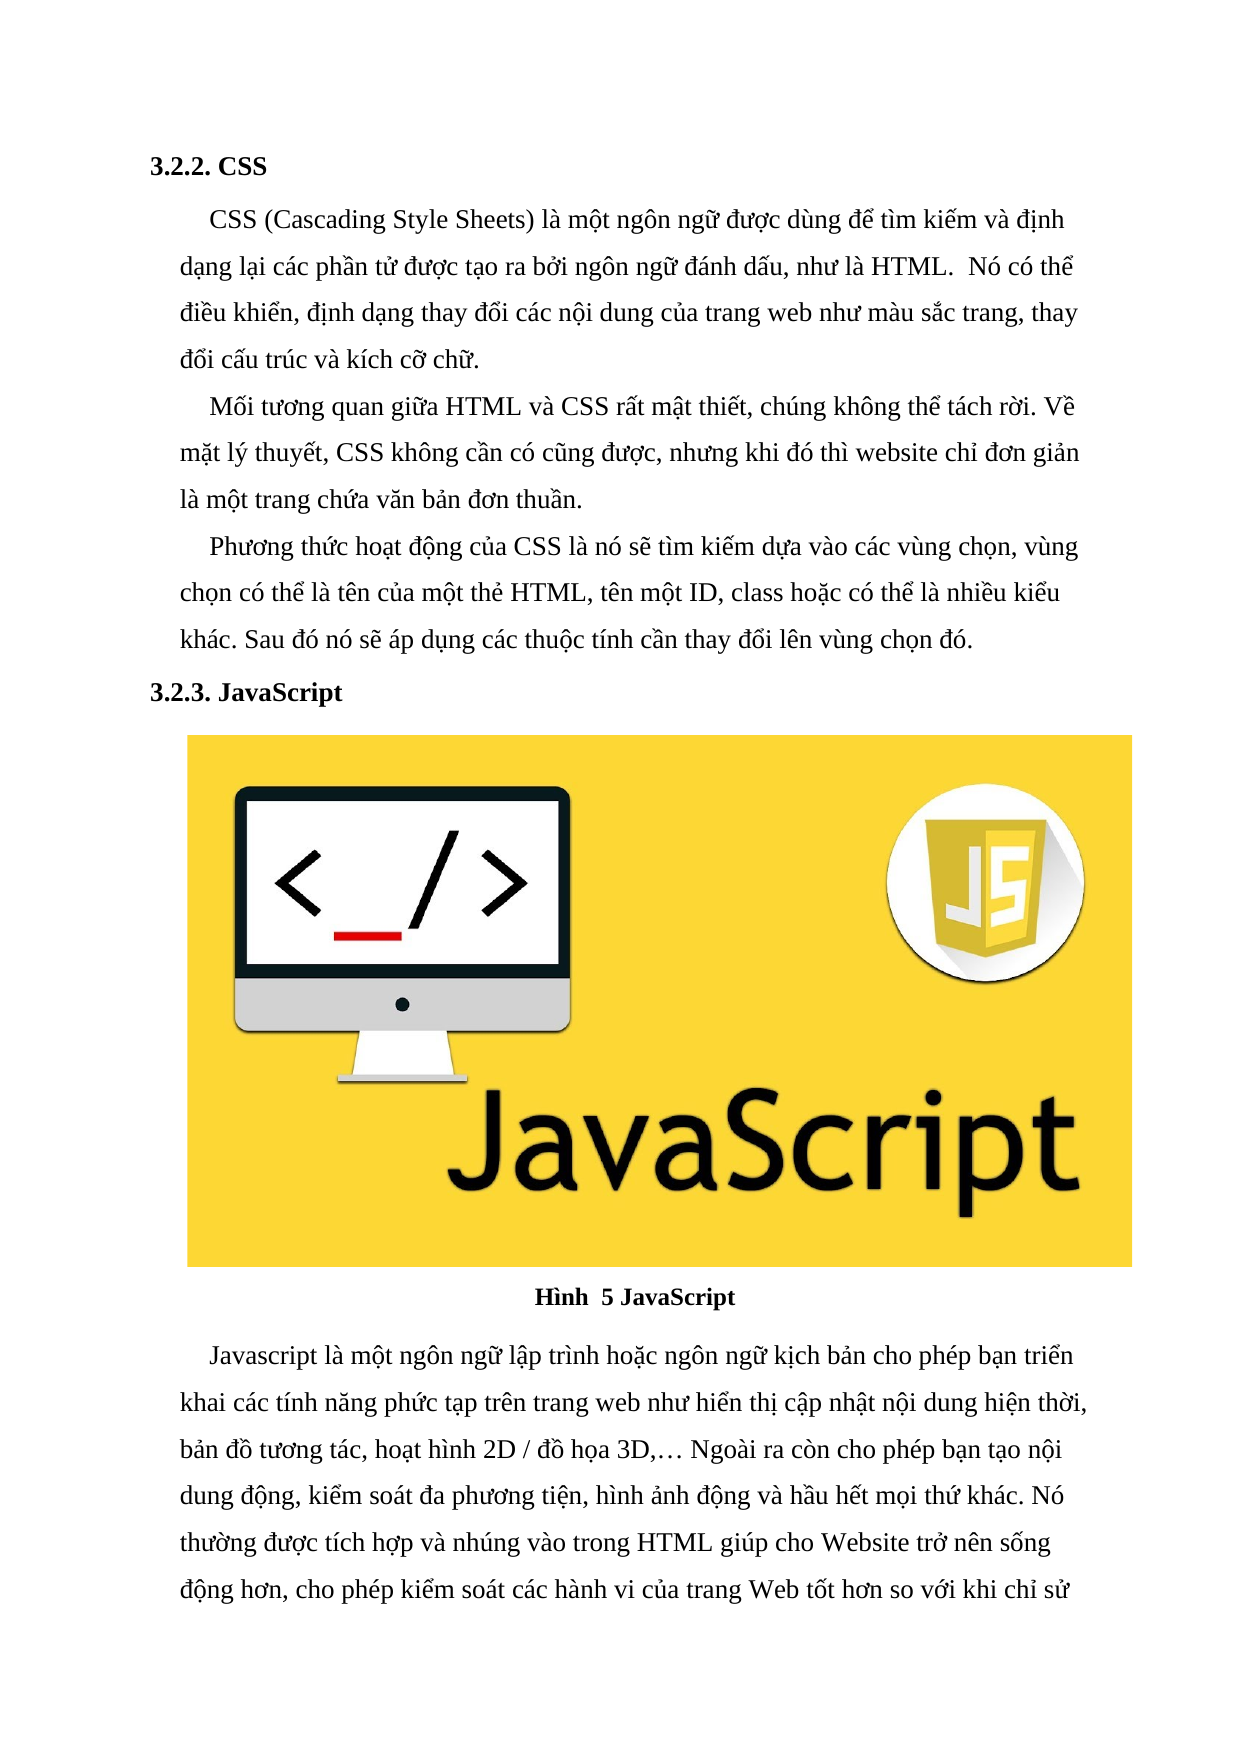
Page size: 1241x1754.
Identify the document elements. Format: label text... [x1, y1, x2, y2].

text Phương thức hoạt động của CSS là nó sẽ tìm kiếm dựa vào các vùng chọn, vùng chọn có thể là tên của một thẻ HTML, tên một ID, class hoặc có thể là nhiều kiểu khác. Sau đó nó sẽ áp dụng các thuộc tính cần thay đổi lên vùng chọn đó. [179, 529, 1090, 654]
text CSS (Cascading Style Sheets) là một ngôn ngữ được dùng để tìm kiếm và định dạng lại các phần tử được tạo ra bởi ngôn ngữ đánh dấu, như là HTML. Nó có thể điều khiển, định dạng thay đổi các nội dung của trang web như màu sắc trang, thay đổi cấu trúc và kích cỡ chữ. [179, 203, 1090, 374]
text Mối tương quan giữa HTML và CSS rất mật thiết, chúng không thể tách rời. Về mặt lý thuyết, CSS không cần có cũng được, nhưng khi đó thì website chỉ đơn giản là một trang chứa văn bản đơn thuần. [179, 389, 1090, 514]
subtitle 3.2.2. CSS [150, 150, 1090, 181]
picture [187, 735, 1133, 1267]
subtitle 3.2.3. JavaScript [150, 676, 1090, 707]
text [179, 1339, 1090, 1604]
